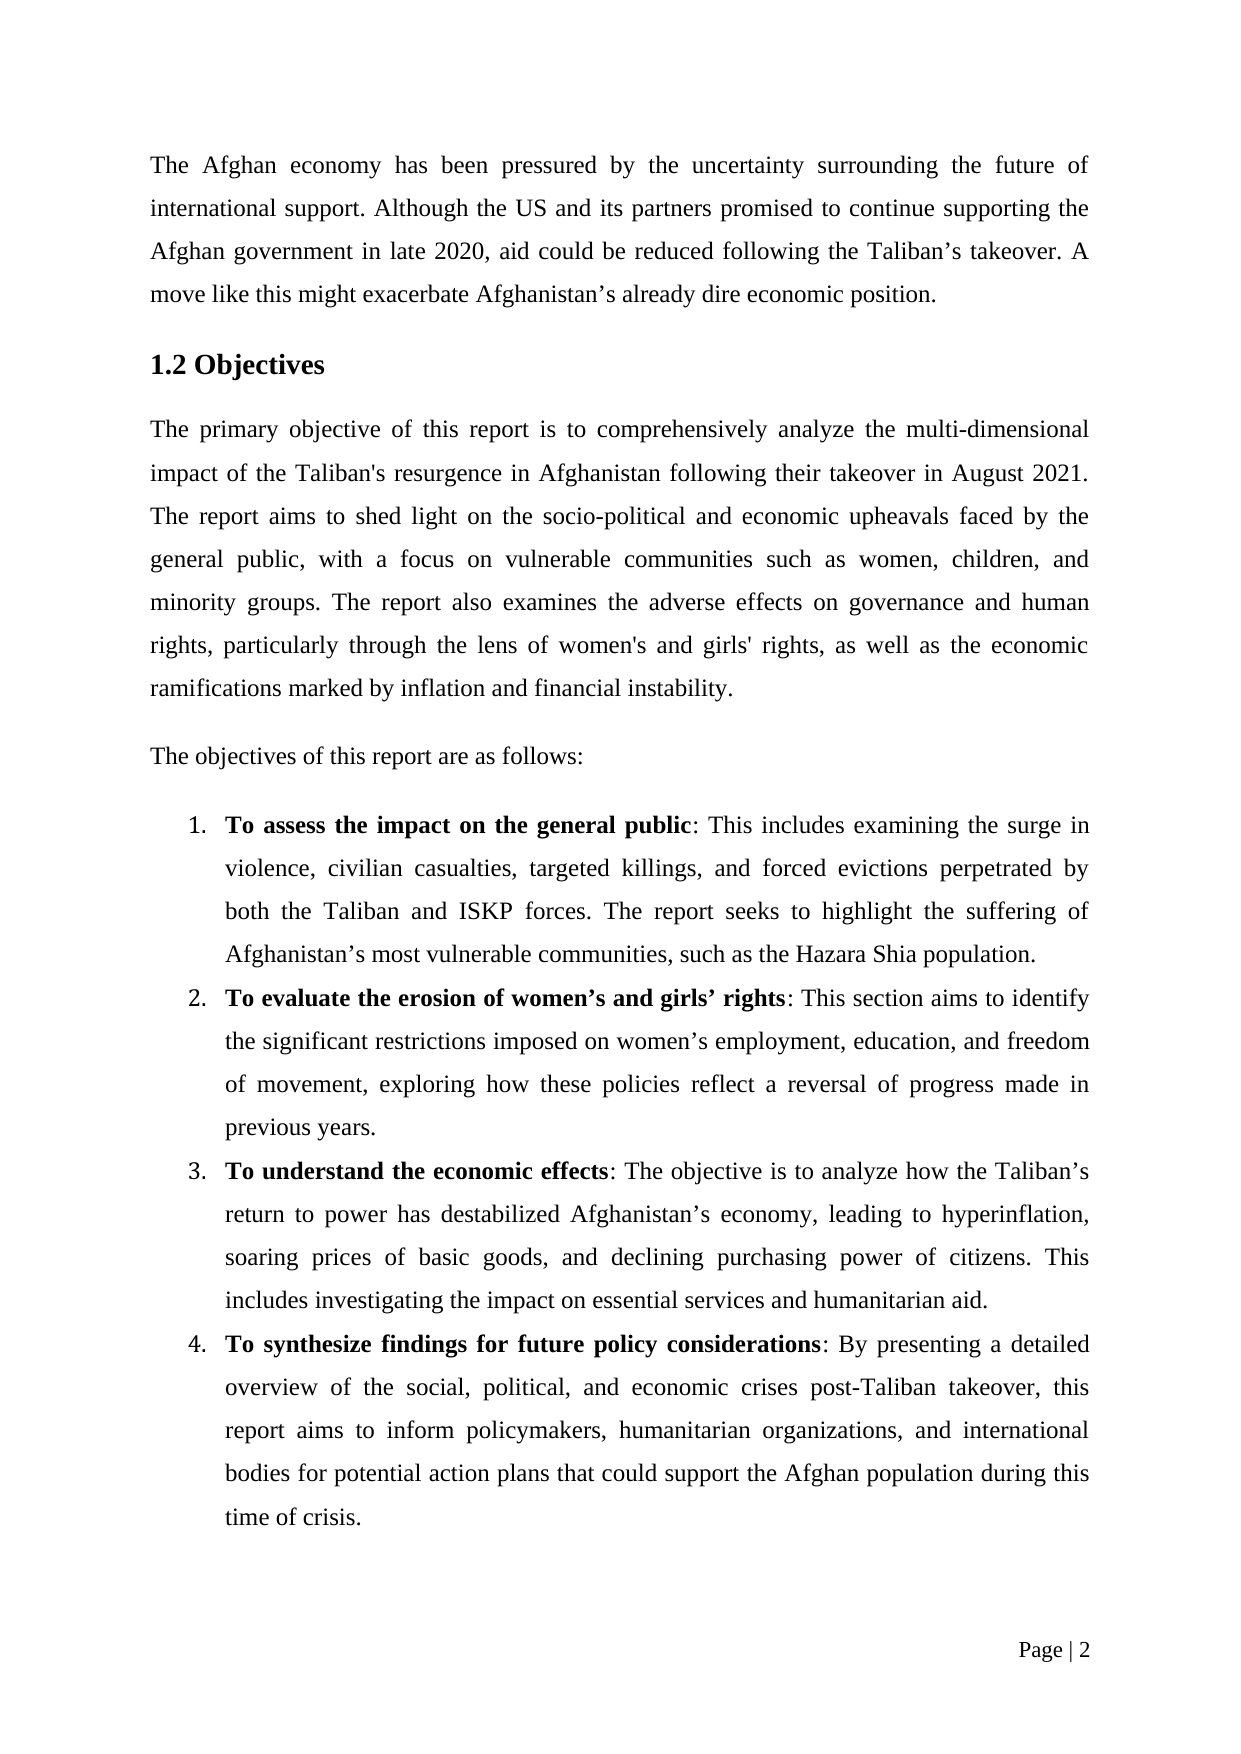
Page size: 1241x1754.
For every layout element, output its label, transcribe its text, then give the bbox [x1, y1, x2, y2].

list To understand the economic effects: The objective is to analyze how the Taliban’s return to power has destabilized Afghanistan’s economy, leading to hyperinflation, soaring prices of basic goods, and declining purchasing power of citizens. This includes investigating the impact on essential services and humanitarian aid. [187, 1156, 1090, 1314]
text The objectives of this report are as follows: [150, 741, 1090, 770]
text The Afghan economy has been pressured by the uncertainty surrounding the future of international support. Although the US and its partners promised to continue supporting the Afghan government in late 2020, aid could be reduced following the Taliban’s takeover. A move like this might exacerbate Afghanistan’s already dire economic position. [150, 150, 1090, 308]
text The primary objective of this report is to comprehensively analyze the multi-dimensional impact of the Taliban's resurgence in Afghanistan following their takeover in August 2021. The report aims to shed light on the socio-political and economic upheavals faced by the general public, with a focus on vulnerable communities such as women, children, and minority groups. The report also examines the adverse effects on governance and human rights, particularly through the lens of women's and girls' rights, as well as the economic ramifications marked by inflation and financial instability. [150, 414, 1090, 702]
list To assess the impact on the general public: This includes examining the surge in violence, civilian casualties, targeted killings, and forced evictions perpetrated by both the Taliban and ISKP forces. The report seeks to highlight the suffering of Afghanistan’s most vulnerable communities, such as the Hazara Shia population. [187, 809, 1090, 968]
list To synthesize findings for future policy considerations: By presenting a detailed overview of the social, political, and economic crises post-Taliban takeover, this report aims to inform policymakers, humanitarian organizations, and international bodies for potential action plans that could support the Afghan population during this time of crisis. [187, 1328, 1090, 1530]
text 1.2 Objectives [150, 347, 1090, 381]
list To evaluate the erosion of women’s and girls’ rights: This section aims to identify the significant restrictions imposed on women’s employment, education, and freedom of movement, exploring how these policies reflect a reversal of progress made in previous years. [187, 982, 1090, 1141]
